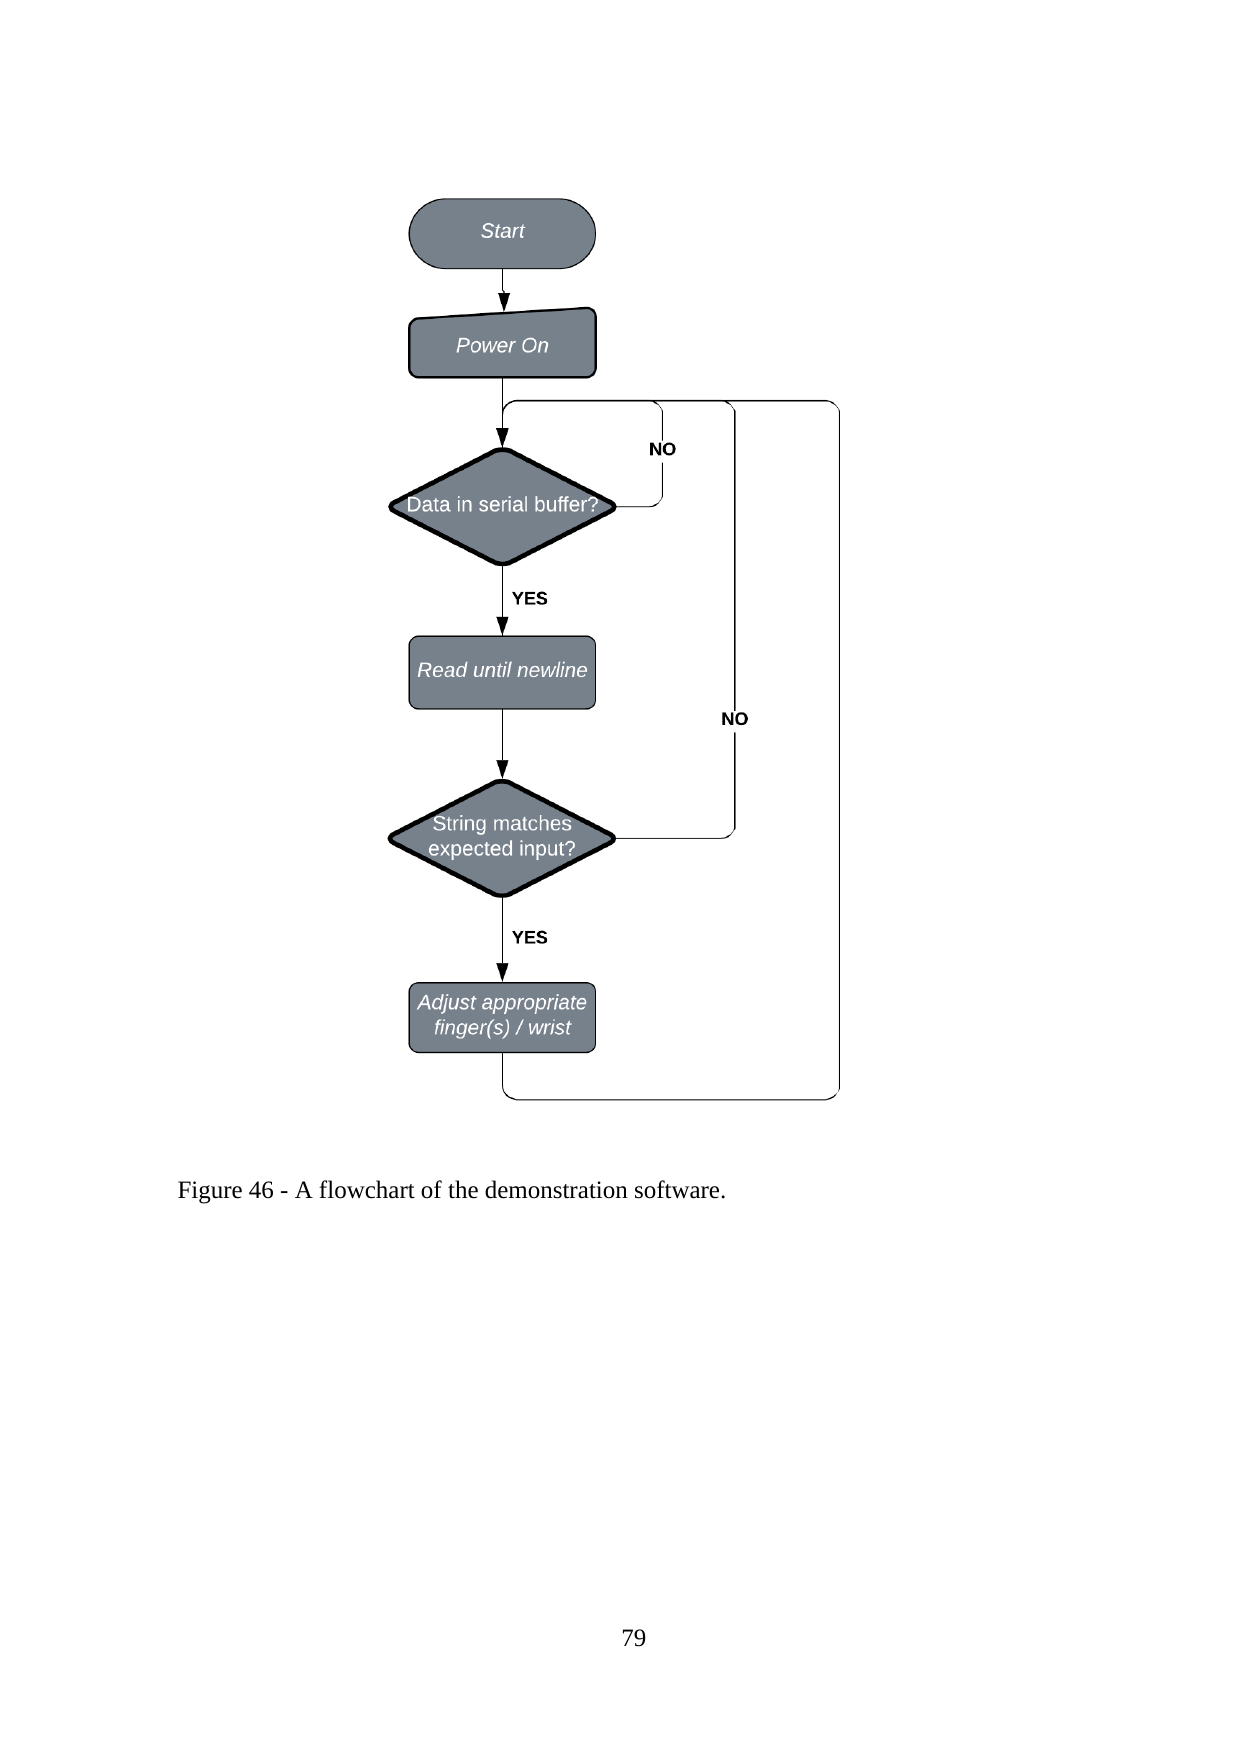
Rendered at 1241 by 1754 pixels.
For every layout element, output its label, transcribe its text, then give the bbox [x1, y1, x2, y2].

picture [368, 177, 871, 1147]
